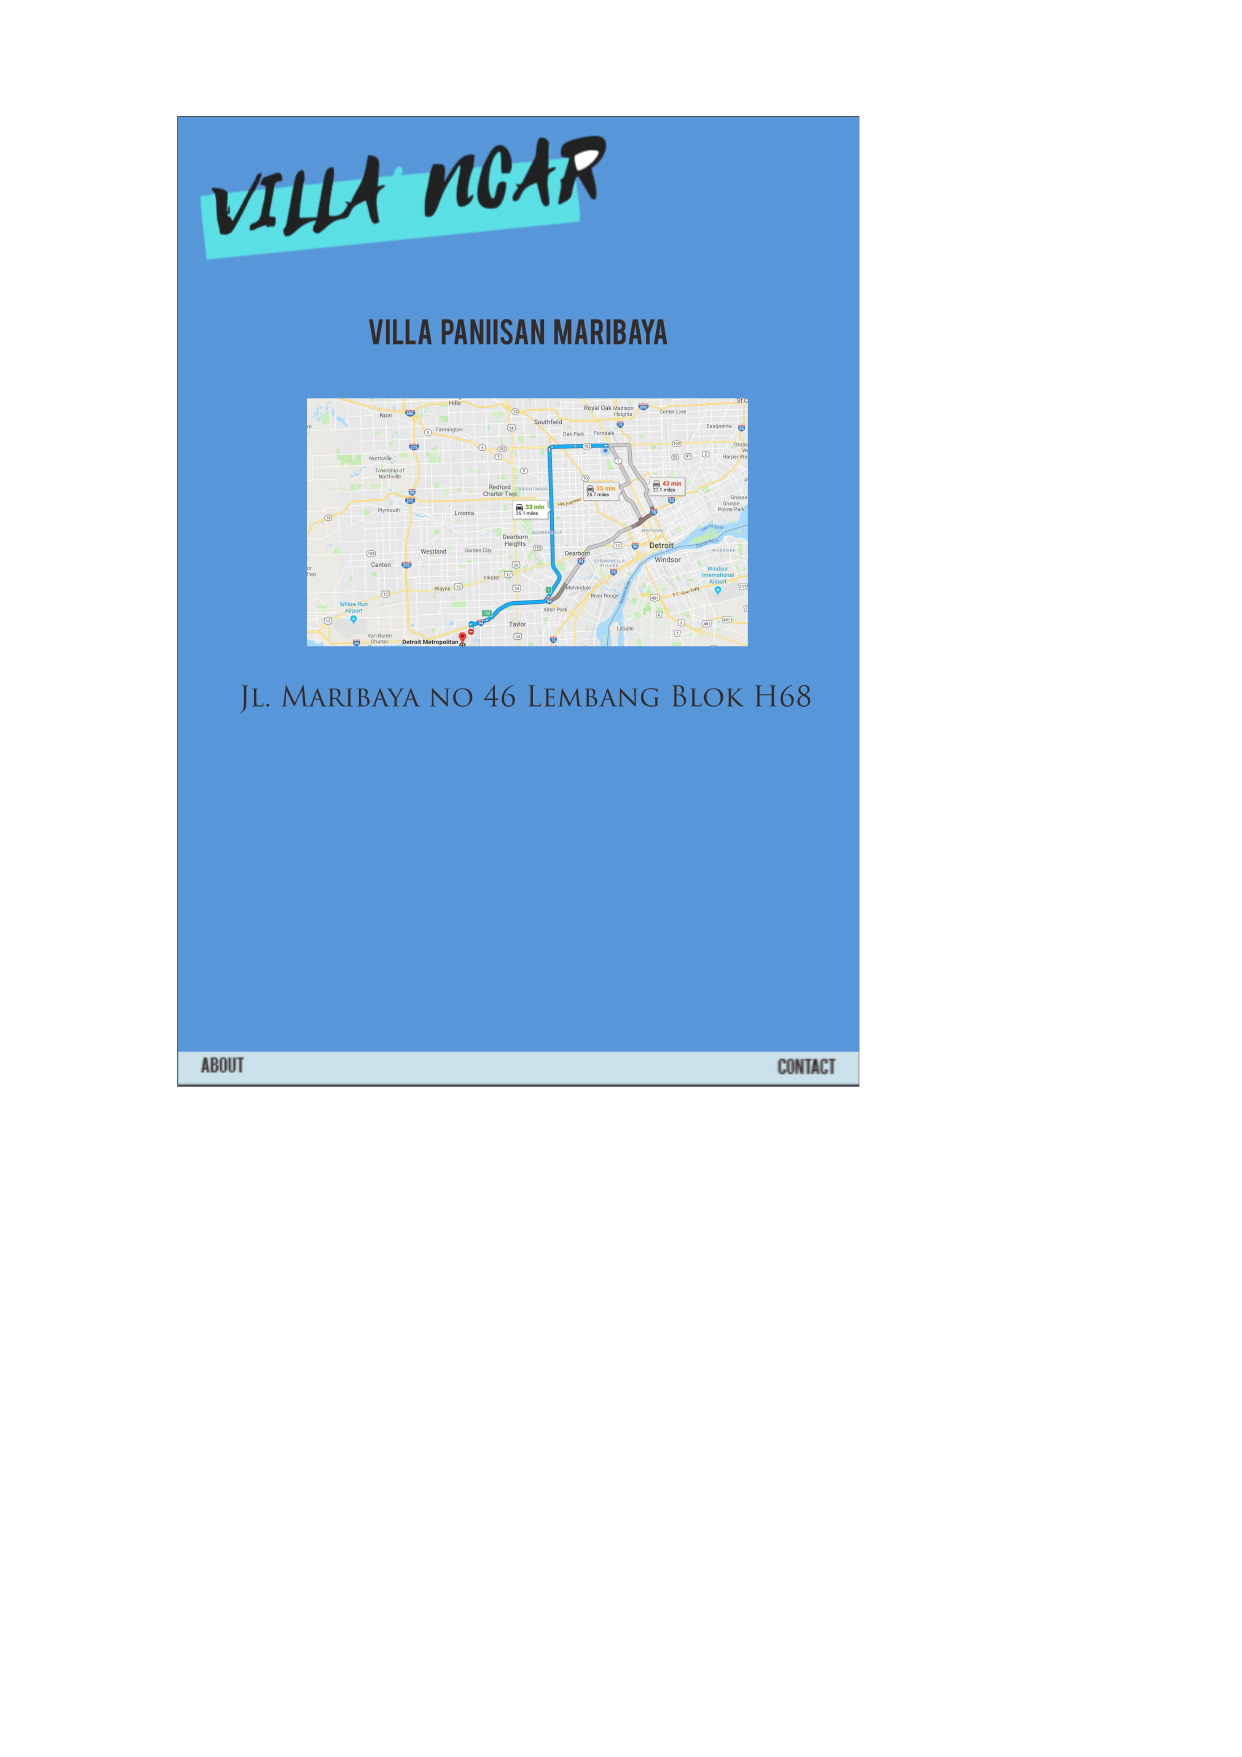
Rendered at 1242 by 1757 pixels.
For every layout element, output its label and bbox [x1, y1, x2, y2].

picture [177, 116, 860, 1087]
